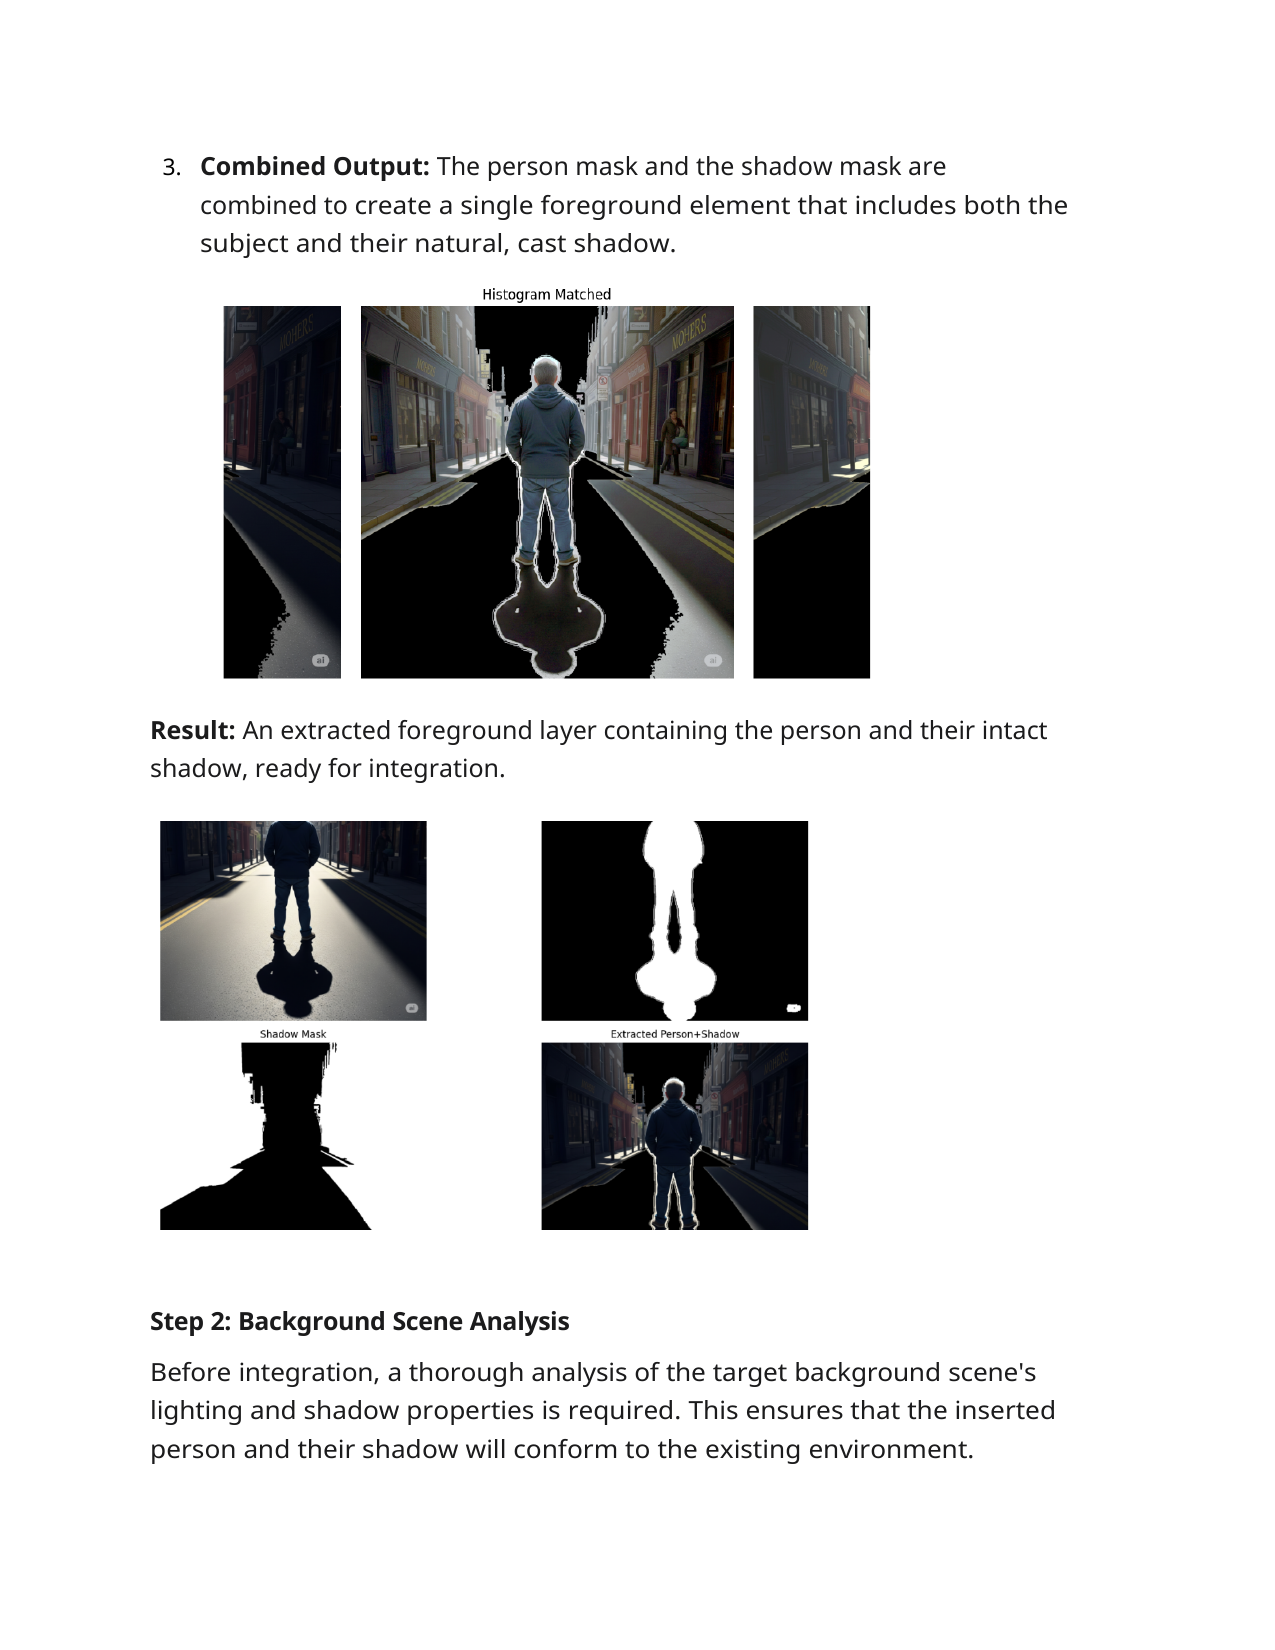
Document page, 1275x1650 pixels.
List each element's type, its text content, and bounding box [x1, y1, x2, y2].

picture [223, 280, 871, 302]
text Result: An extracted foreground layer containing the person and their intact shadow, ready for integration. [150, 302, 1132, 785]
list Combined Output: The person mask and the shadow mask are combined to create a single foreground element that includes both the subject and their natural, cast shadow. [162, 149, 1069, 260]
picture [154, 821, 813, 1230]
text Before integration, a thorough analysis of the target background scene's lighting and shadow properties is required. This ensures that the inserted person and their shadow will conform to the existing environment. [150, 1354, 1132, 1465]
subtitle Step 2: Background Scene Analysis [150, 1304, 1237, 1338]
